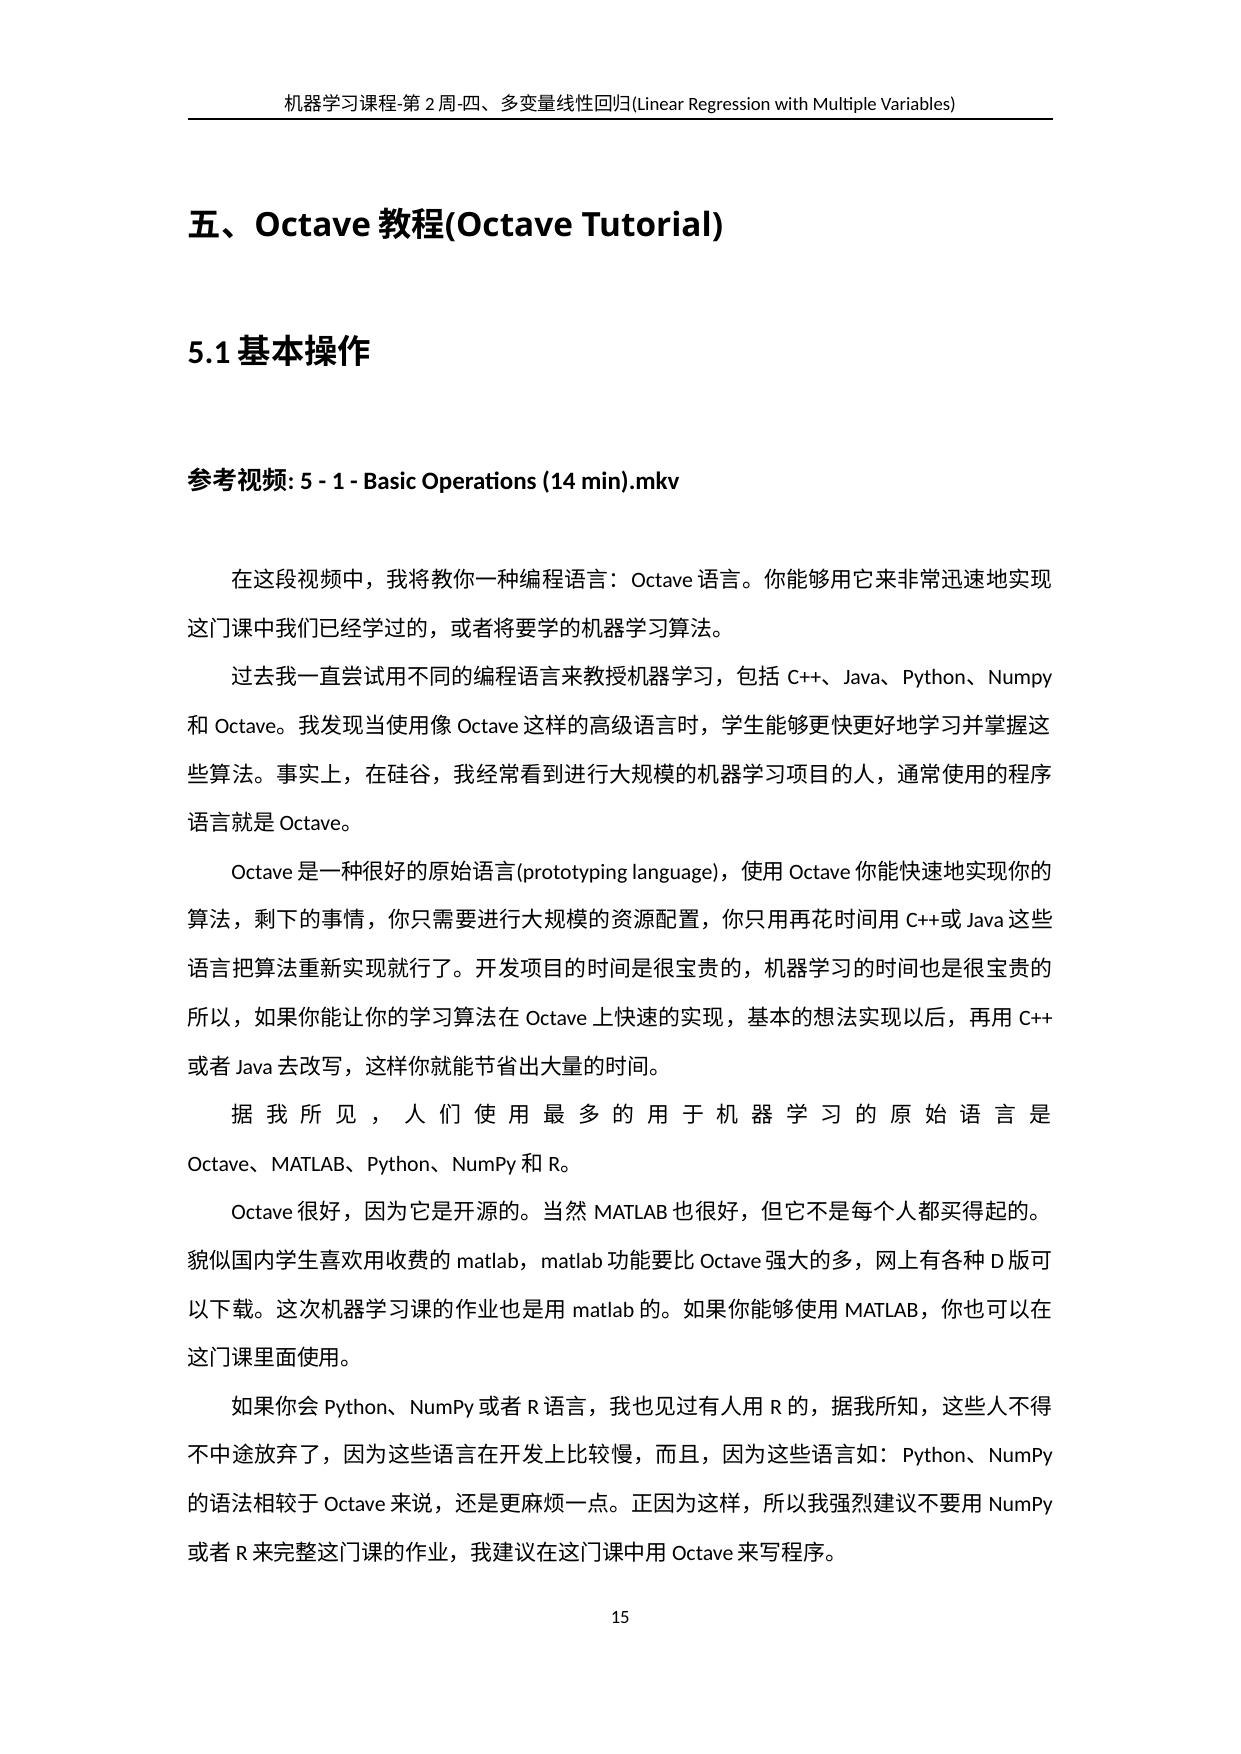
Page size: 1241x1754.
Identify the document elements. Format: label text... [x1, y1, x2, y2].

text 五、Octave教程(Octave Tutorial) [187, 189, 1053, 254]
text 参考视频: 5 - 1 - Basic Operations (14 min).mkv [187, 446, 1053, 511]
text 如果你会Python、NumPy或者R语言，我也见过有人用 R 的，据我所知，这些人不得不中途放弃了，因为这些语言在开发上比较慢，而且，因为这些语言如：Python、NumPy的语法相较于Octave来说，还是更麻烦一点。正因为这样，所以我强烈建议不要用NumPy或者R来完整这门课的作业，我建议在这门课中用Octave来写程序。 [187, 1388, 1053, 1567]
text 5.1 基本操作 [187, 316, 1053, 381]
text 在这段视频中，我将教你一种编程语言：Octave语言。你能够用它来非常迅速地实现这门课中我们已经学过的，或者将要学的机器学习算法。 [187, 562, 1053, 643]
text 过去我一直尝试用不同的编程语言来教授机器学习，包括C++、Java、Python、Numpy和 Octave。我发现当使用像Octave这样的高级语言时，学生能够更快更好地学习并掌握这些算法。事实上，在硅谷，我经常看到进行大规模的机器学习项目的人，通常使用的程序语言就是Octave。 [187, 659, 1053, 837]
text Octave很好，因为它是开源的。当然 MATLAB也很好，但它不是每个人都买得起的。貌似国内学生喜欢用收费的matlab，matlab功能要比Octave强大的多，网上有各种D版可以下载。这次机器学习课的作业也是用matlab的。如果你能够使用MATLAB，你也可以在这门课里面使用。 [187, 1194, 1053, 1372]
text Octave是一种很好的原始语言(prototyping language)，使用Octave 你能快速地实现你的算法，剩下的事情，你只需要进行大规模的资源配置，你只用再花时间用C++或Java这些语言把算法重新实现就行了。开发项目的时间是很宝贵的，机器学习的时间也是很宝贵的。所以，如果你能让你的学习算法在Octave上快速的实现，基本的想法实现以后，再用C++或者Java去改写，这样你就能节省出大量的时间。 [187, 853, 1053, 1081]
text 据我所见，人们使用最多的用于机器学习的原始语言是Octave、MATLAB、Python、NumPy 和 R。 [187, 1097, 1053, 1178]
